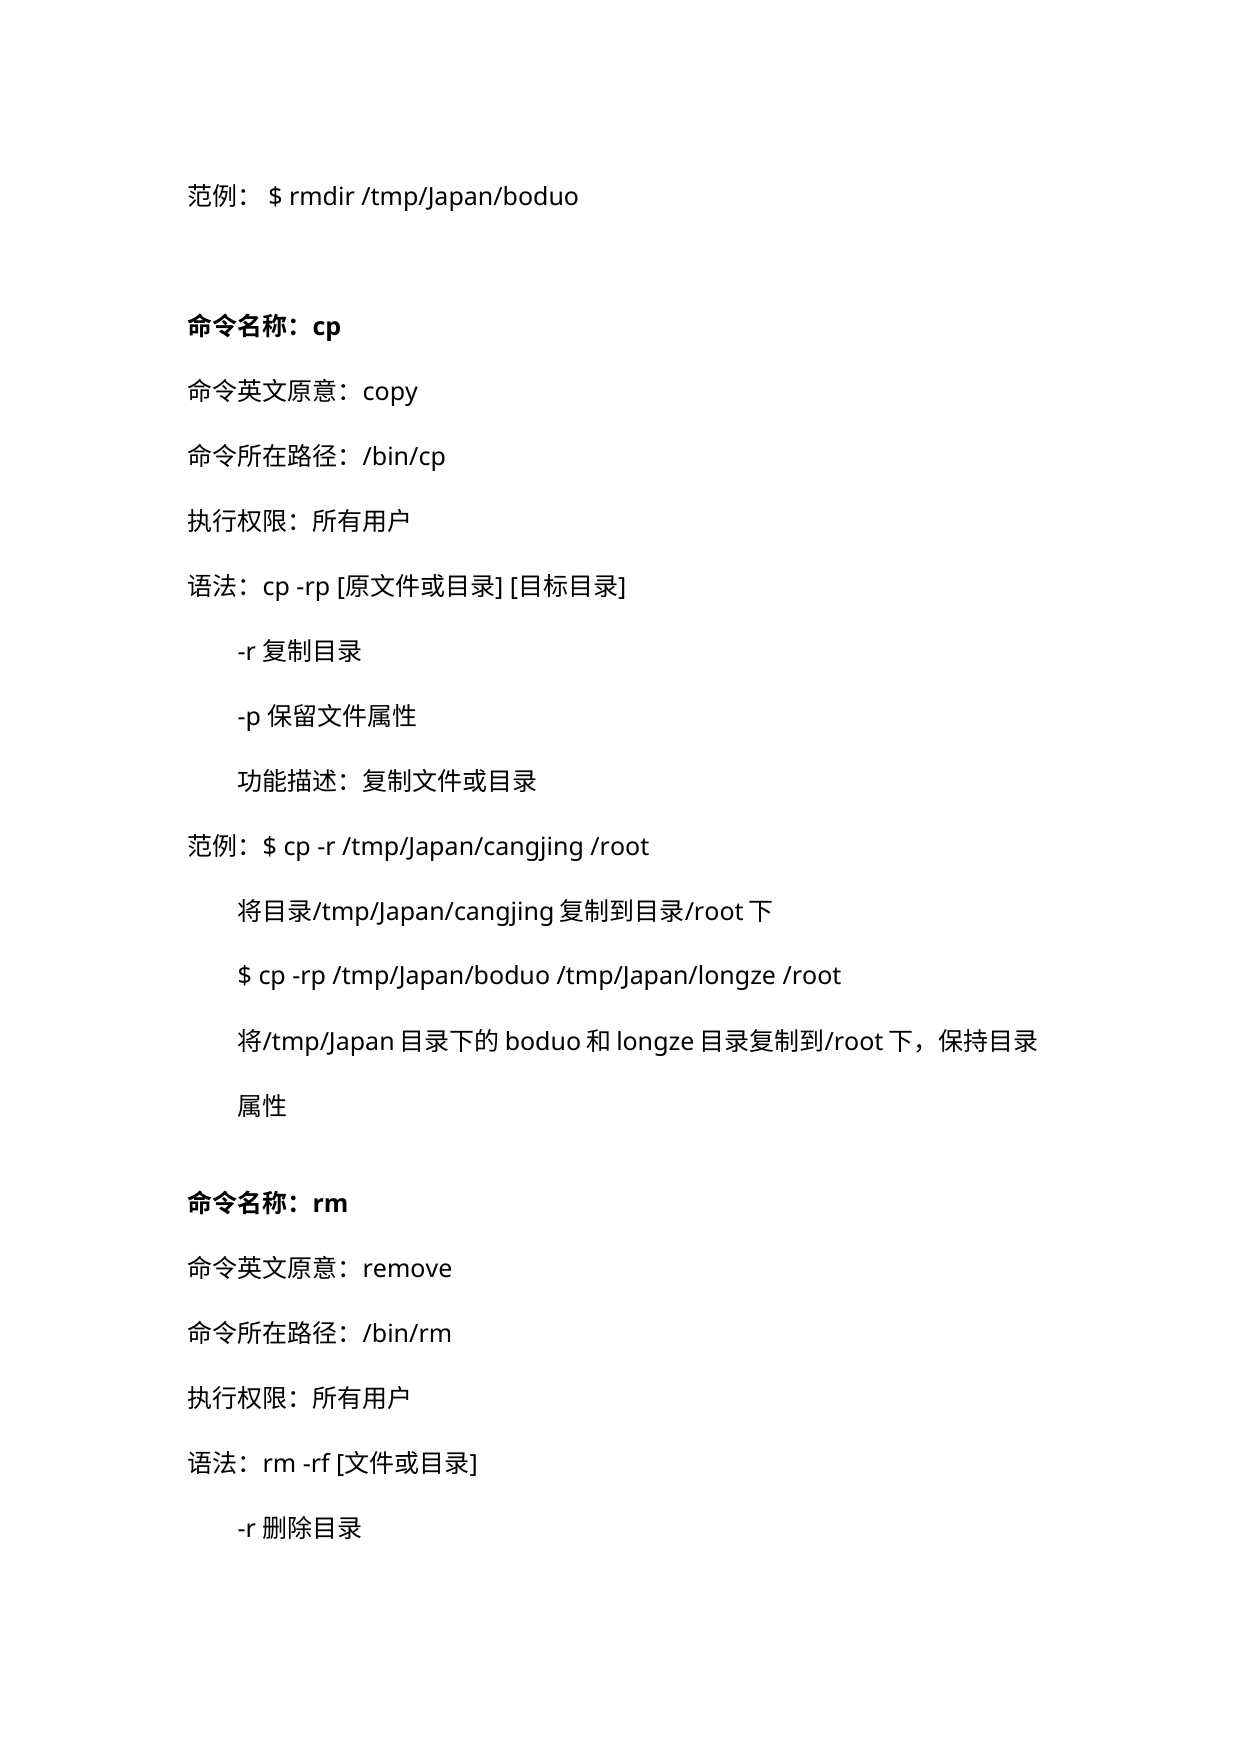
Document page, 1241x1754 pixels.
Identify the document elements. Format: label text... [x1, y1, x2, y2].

text 命令所在路径：/bin/rm [187, 1299, 1053, 1364]
text 将目录/tmp/Japan/cangjing复制到目录/root下 [237, 877, 1053, 942]
text 功能描述：复制文件或目录 [237, 747, 1053, 812]
text -r 删除目录 [237, 1494, 1053, 1559]
text 执行权限：所有用户 [187, 1364, 1053, 1429]
text -p 保留文件属性 [237, 682, 1053, 747]
text 命令名称：rm [187, 1169, 1053, 1234]
text $ cp -rp /tmp/Japan/boduo /tmp/Japan/longze /root [237, 942, 1053, 1007]
text 范例： $ rmdir /tmp/Japan/boduo [187, 162, 1053, 227]
text 语法：cp -rp [原文件或目录] [目标目录] [187, 552, 1053, 617]
text 语法：rm -rf [文件或目录] [187, 1429, 1053, 1494]
text 命令所在路径：/bin/cp [187, 422, 1053, 487]
text -r 复制目录 [237, 617, 1053, 682]
text 命令名称：cp [187, 292, 1053, 357]
text 执行权限：所有用户 [187, 487, 1053, 552]
text 范例：$ cp -r /tmp/Japan/cangjing /root [187, 812, 1053, 877]
text 命令英文原意：remove [187, 1234, 1053, 1299]
text 将/tmp/Japan目录下的boduo和longze目录复制到/root下，保持目录属性 [237, 1007, 1053, 1137]
text 命令英文原意：copy [187, 357, 1053, 422]
